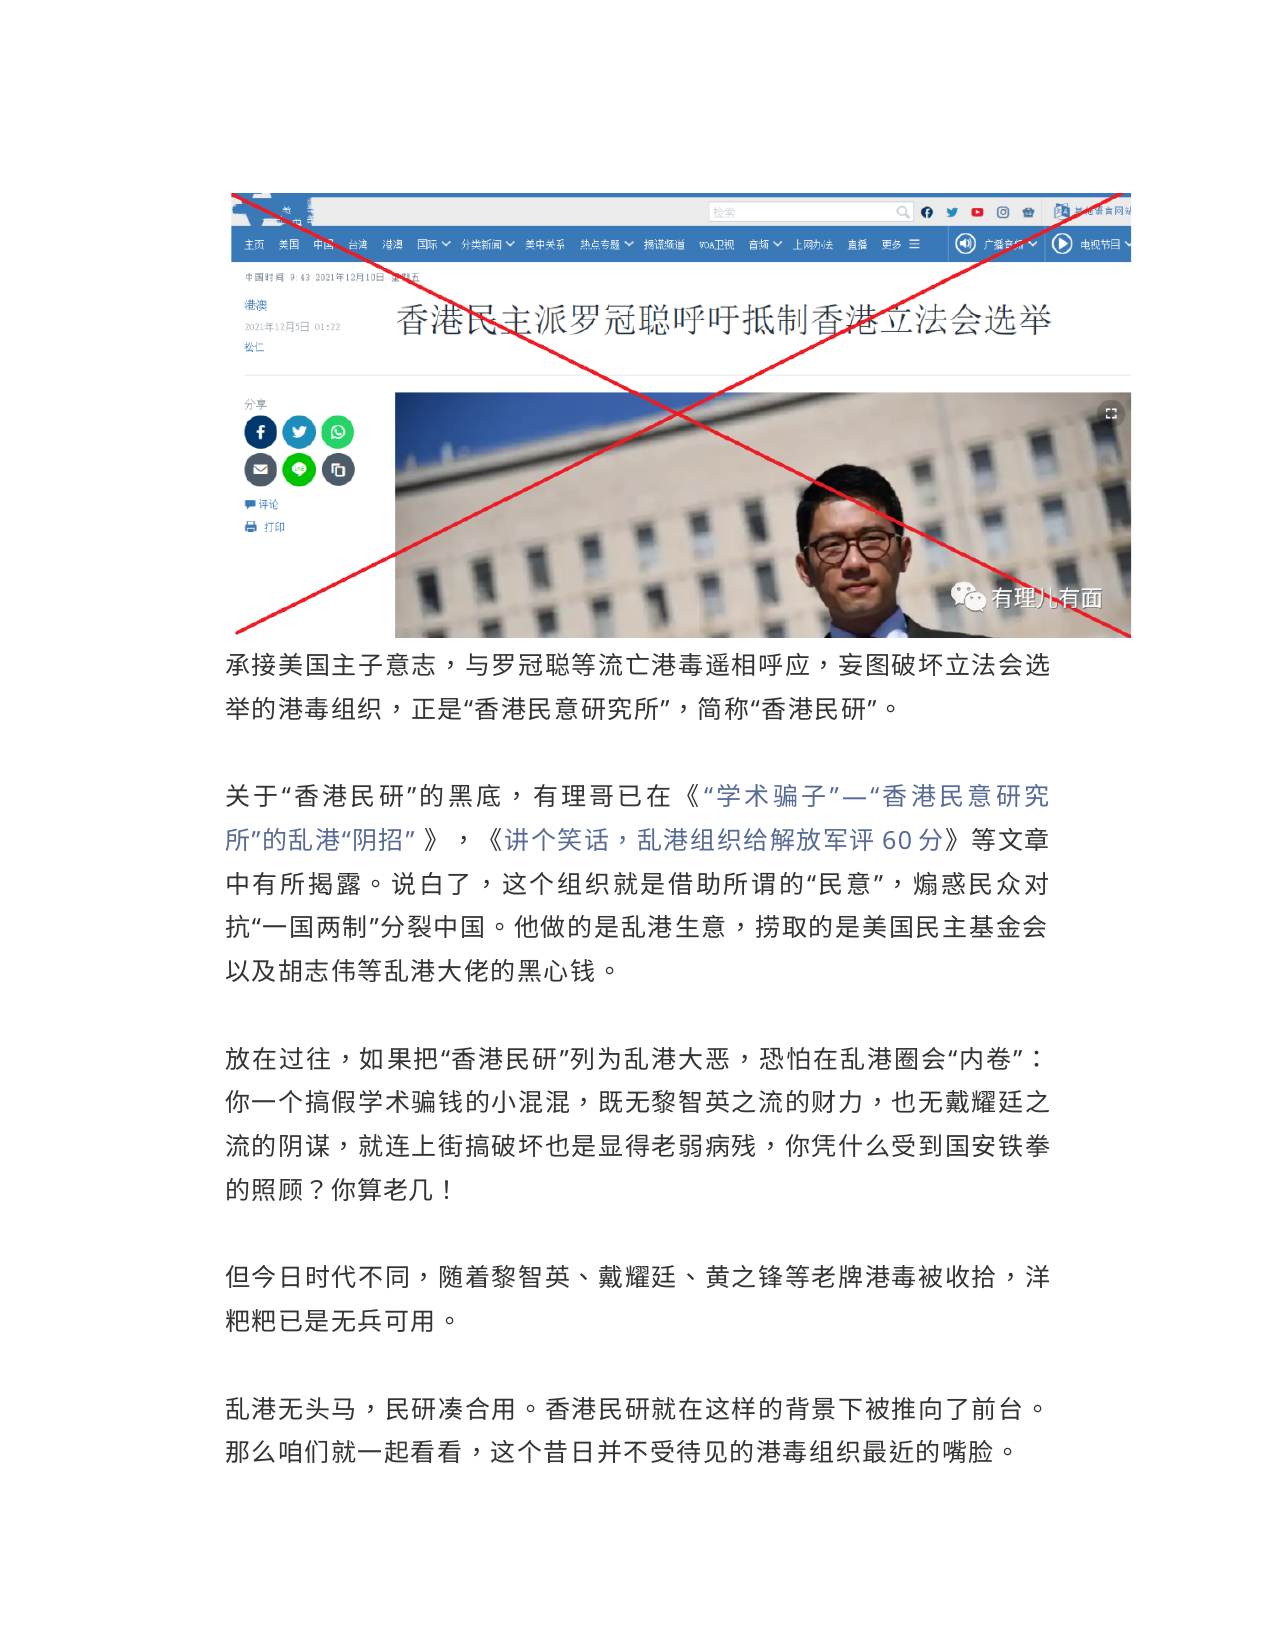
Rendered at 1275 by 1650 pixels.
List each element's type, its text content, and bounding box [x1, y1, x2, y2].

text 但今日时代不同，随着黎智英、戴耀廷、黄之锋等老牌港毒被收拾，洋粑粑已是无兵可用。 [225, 1250, 1050, 1338]
text 关于“香港民研”的黑底，有理哥已在《“学术骗子”—“香港民意研究所”的乱港“阴招” 》，《讲个笑话，乱港组织给解放军评60分》等文章中有所揭露。说白了，这个组织就是借助所谓的“民意”，煽惑民众对抗“一国两制”分裂中国。他做的是乱港生意，捞取的是美国民主基金会以及胡志伟等乱港大佬的黑心钱。 [225, 769, 1050, 988]
text 放在过往，如果把“香港民研”列为乱港大恶，恐怕在乱港圈会“内卷”：你一个搞假学术骗钱的小混混，既无黎智英之流的财力，也无戴耀廷之流的阴谋，就连上街搞破坏也是显得老弱病残，你凭什么受到国安铁拳的照顾？你算老几！ [225, 1032, 1050, 1207]
text 乱港无头马，民研凑合用。香港民研就在这样的背景下被推向了前台。那么咱们就一起看看，这个昔日并不受待见的港毒组织最近的嘴脸。 [225, 1382, 1050, 1469]
picture [231, 193, 1132, 638]
text 承接美国主子意志，与罗冠聪等流亡港毒遥相呼应，妄图破坏立法会选举的港毒组织，正是“香港民意研究所”，简称“香港民研”。 [225, 638, 1050, 725]
